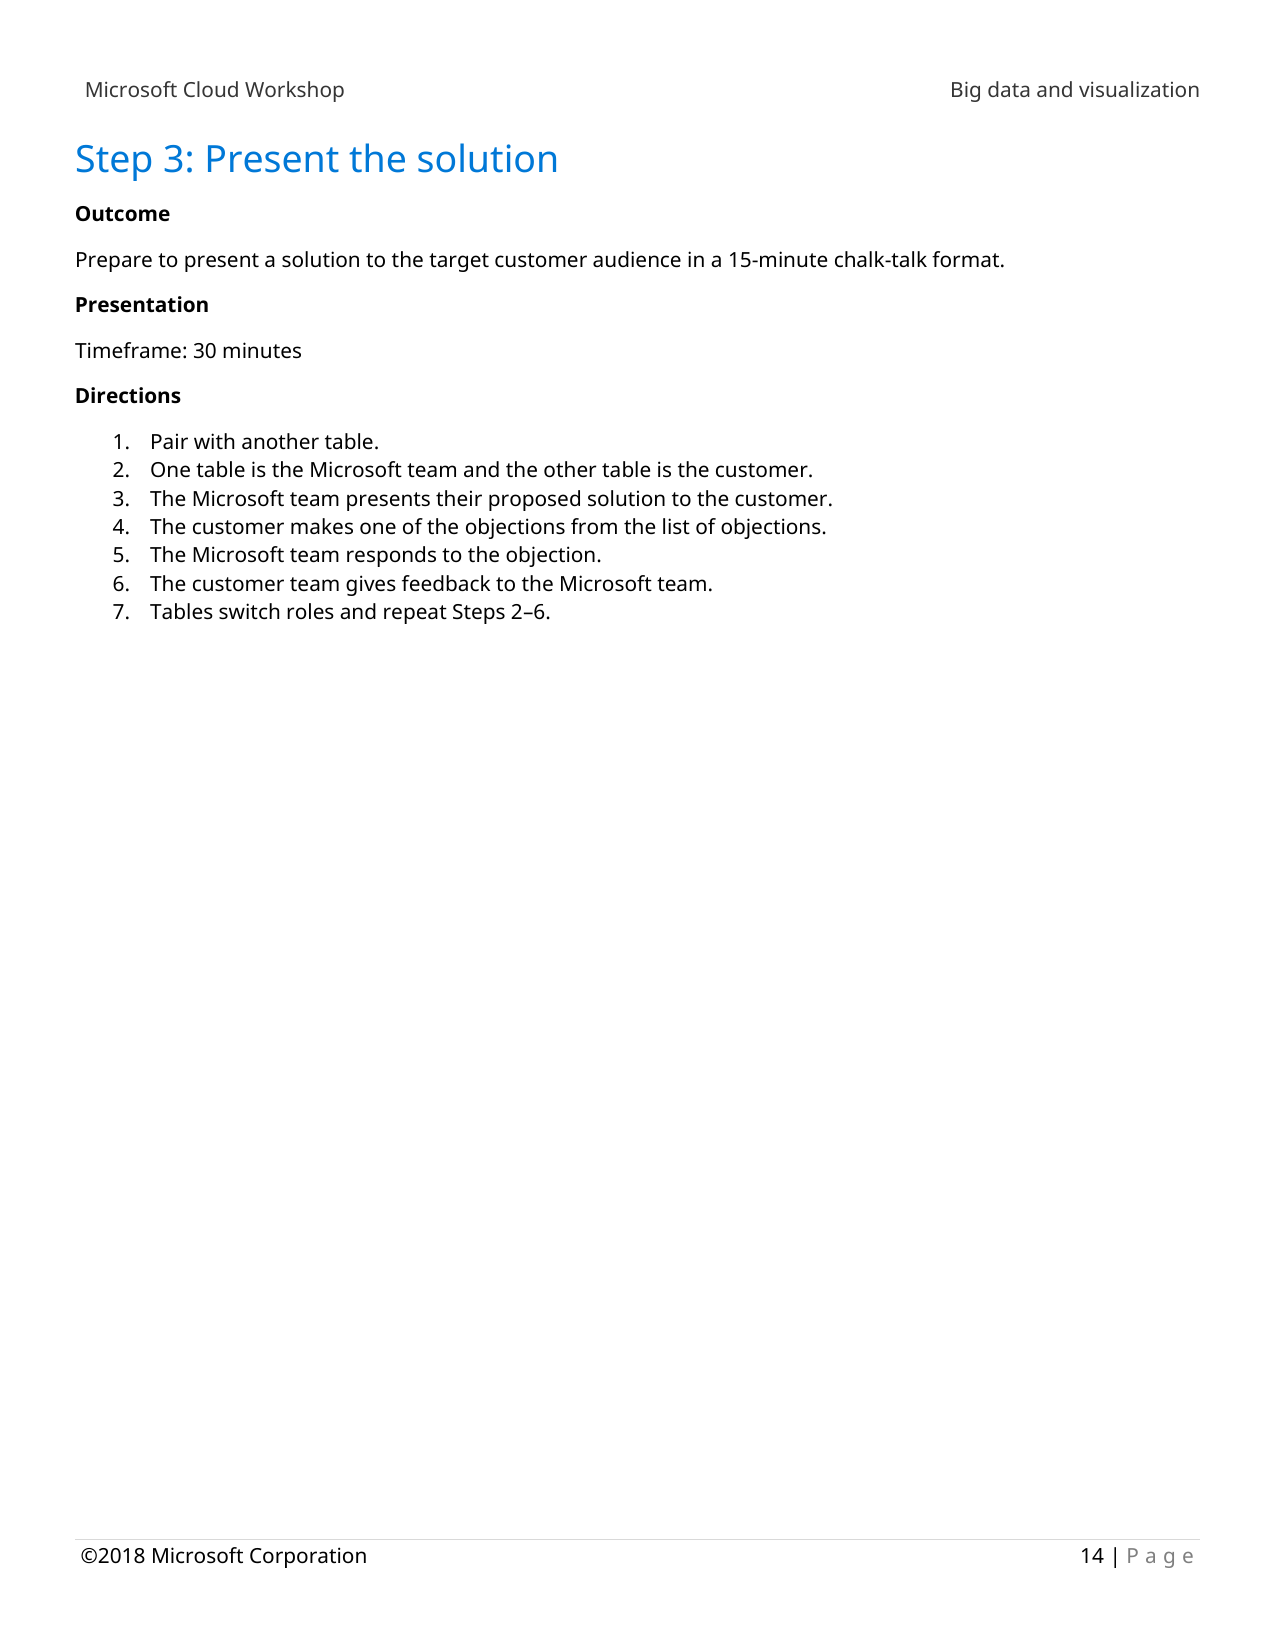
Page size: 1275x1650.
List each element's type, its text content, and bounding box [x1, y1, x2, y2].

text Prepare to present a solution to the target customer audience in a 15-minute chalk-talk format. [75, 245, 1199, 273]
list The Microsoft team presents their proposed solution to the customer. [112, 484, 1200, 512]
text Presentation [74, 291, 926, 319]
list The customer team gives feedback to the Microsoft team. [112, 569, 1200, 597]
list The customer makes one of the objections from the list of objections. [112, 512, 1200, 541]
list One table is the Microsoft team and the other table is the customer. [112, 455, 1200, 484]
text Outcome [74, 199, 926, 228]
text Directions [74, 382, 926, 410]
subtitle Step 3: Present the solution [75, 132, 1200, 183]
list Tables switch roles and repeat Steps 2–6. [112, 597, 1200, 626]
text Timeframe: 30 minutes [75, 336, 1199, 364]
list Pair with another table. [112, 427, 1200, 455]
list The Microsoft team responds to the objection. [112, 541, 1200, 569]
